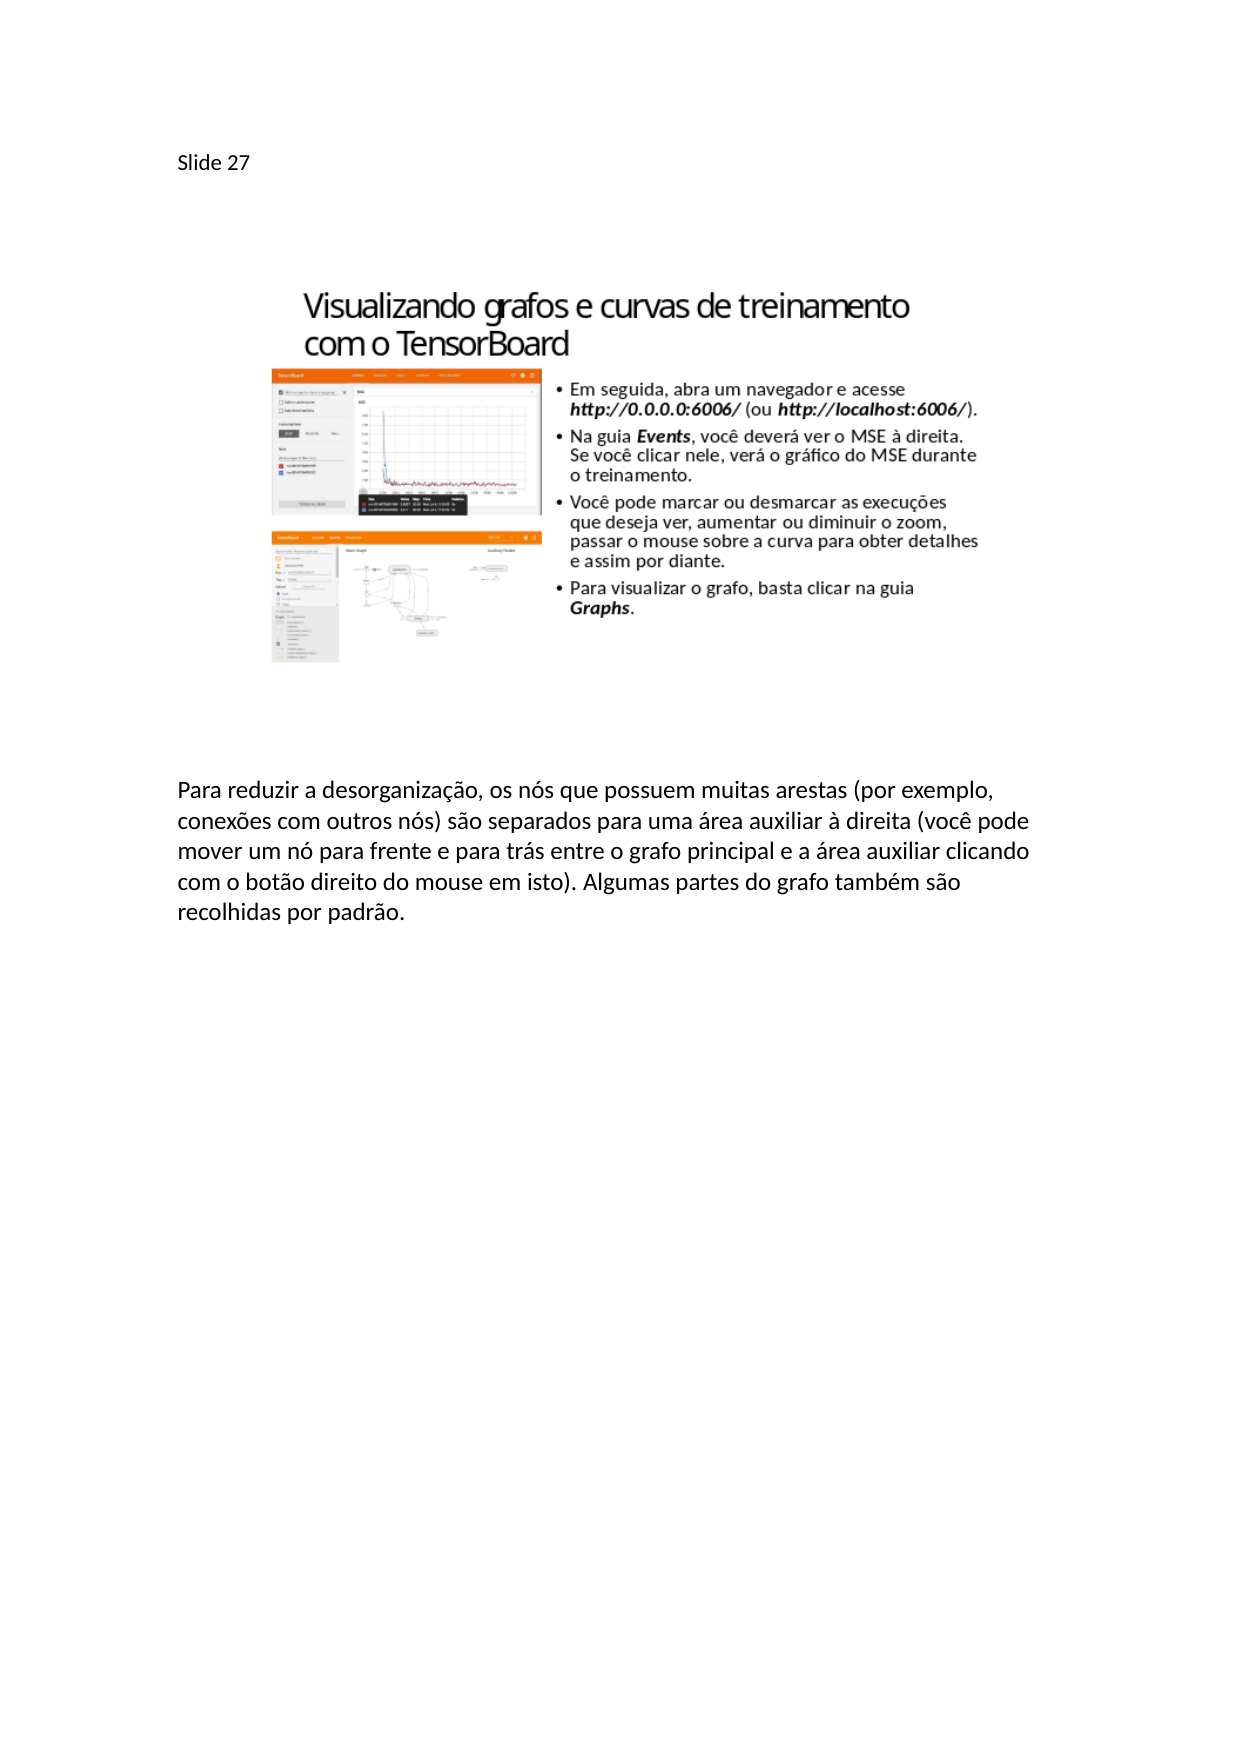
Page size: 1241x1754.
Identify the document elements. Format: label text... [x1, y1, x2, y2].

text Para reduzir a desorganização, os nós que possuem muitas arestas (por exemplo, conexões com outros nós) são separados para uma área auxiliar à direita (você pode mover um nó para frente e para trás entre o grafo principal e a área auxiliar clicando com o botão direito do mouse em isto). Algumas partes do grafo também são recolhidas por padrão. [177, 774, 1063, 927]
text Slide 27 [177, 148, 1063, 176]
